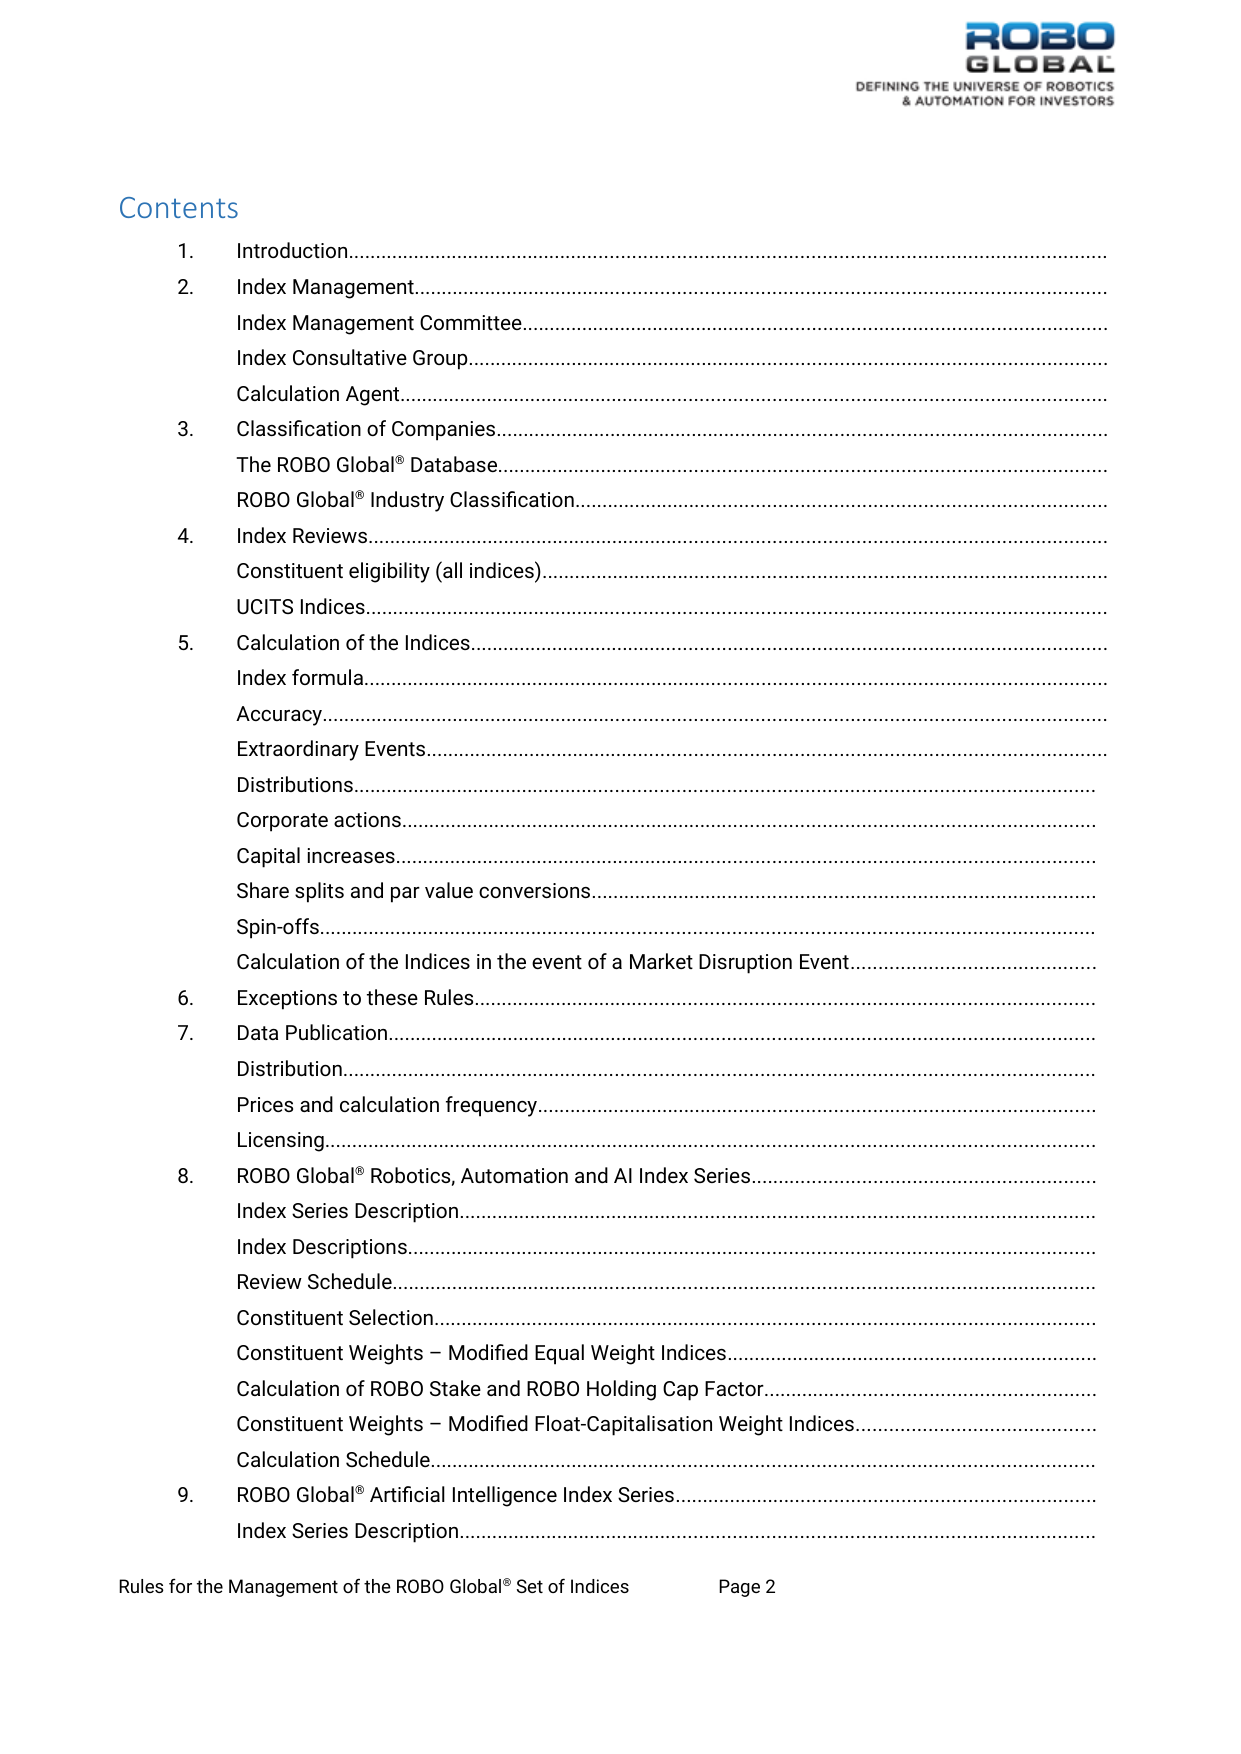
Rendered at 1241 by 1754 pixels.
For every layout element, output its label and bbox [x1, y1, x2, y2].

picture [851, 19, 1122, 113]
